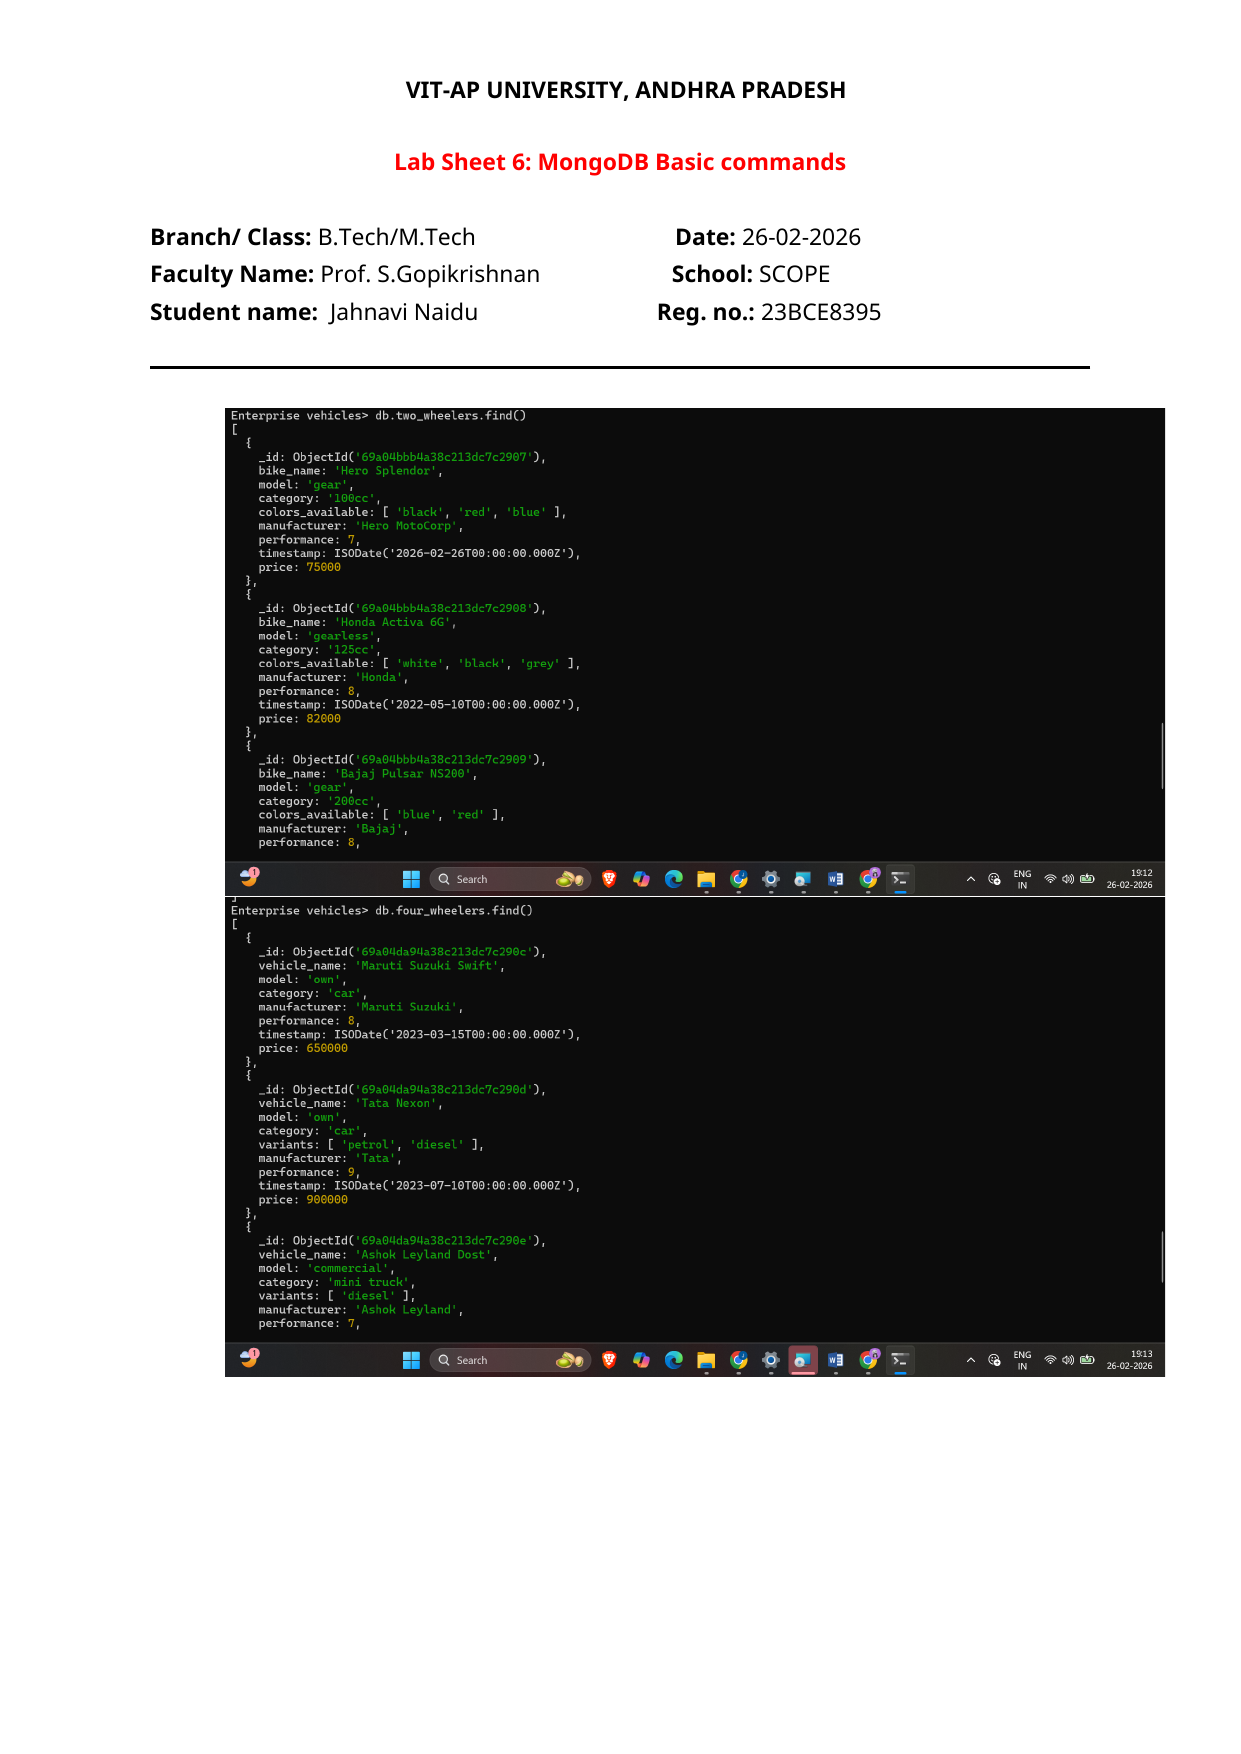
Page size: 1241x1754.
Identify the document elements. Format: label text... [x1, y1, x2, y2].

picture [225, 897, 1166, 1377]
picture [225, 408, 1166, 896]
